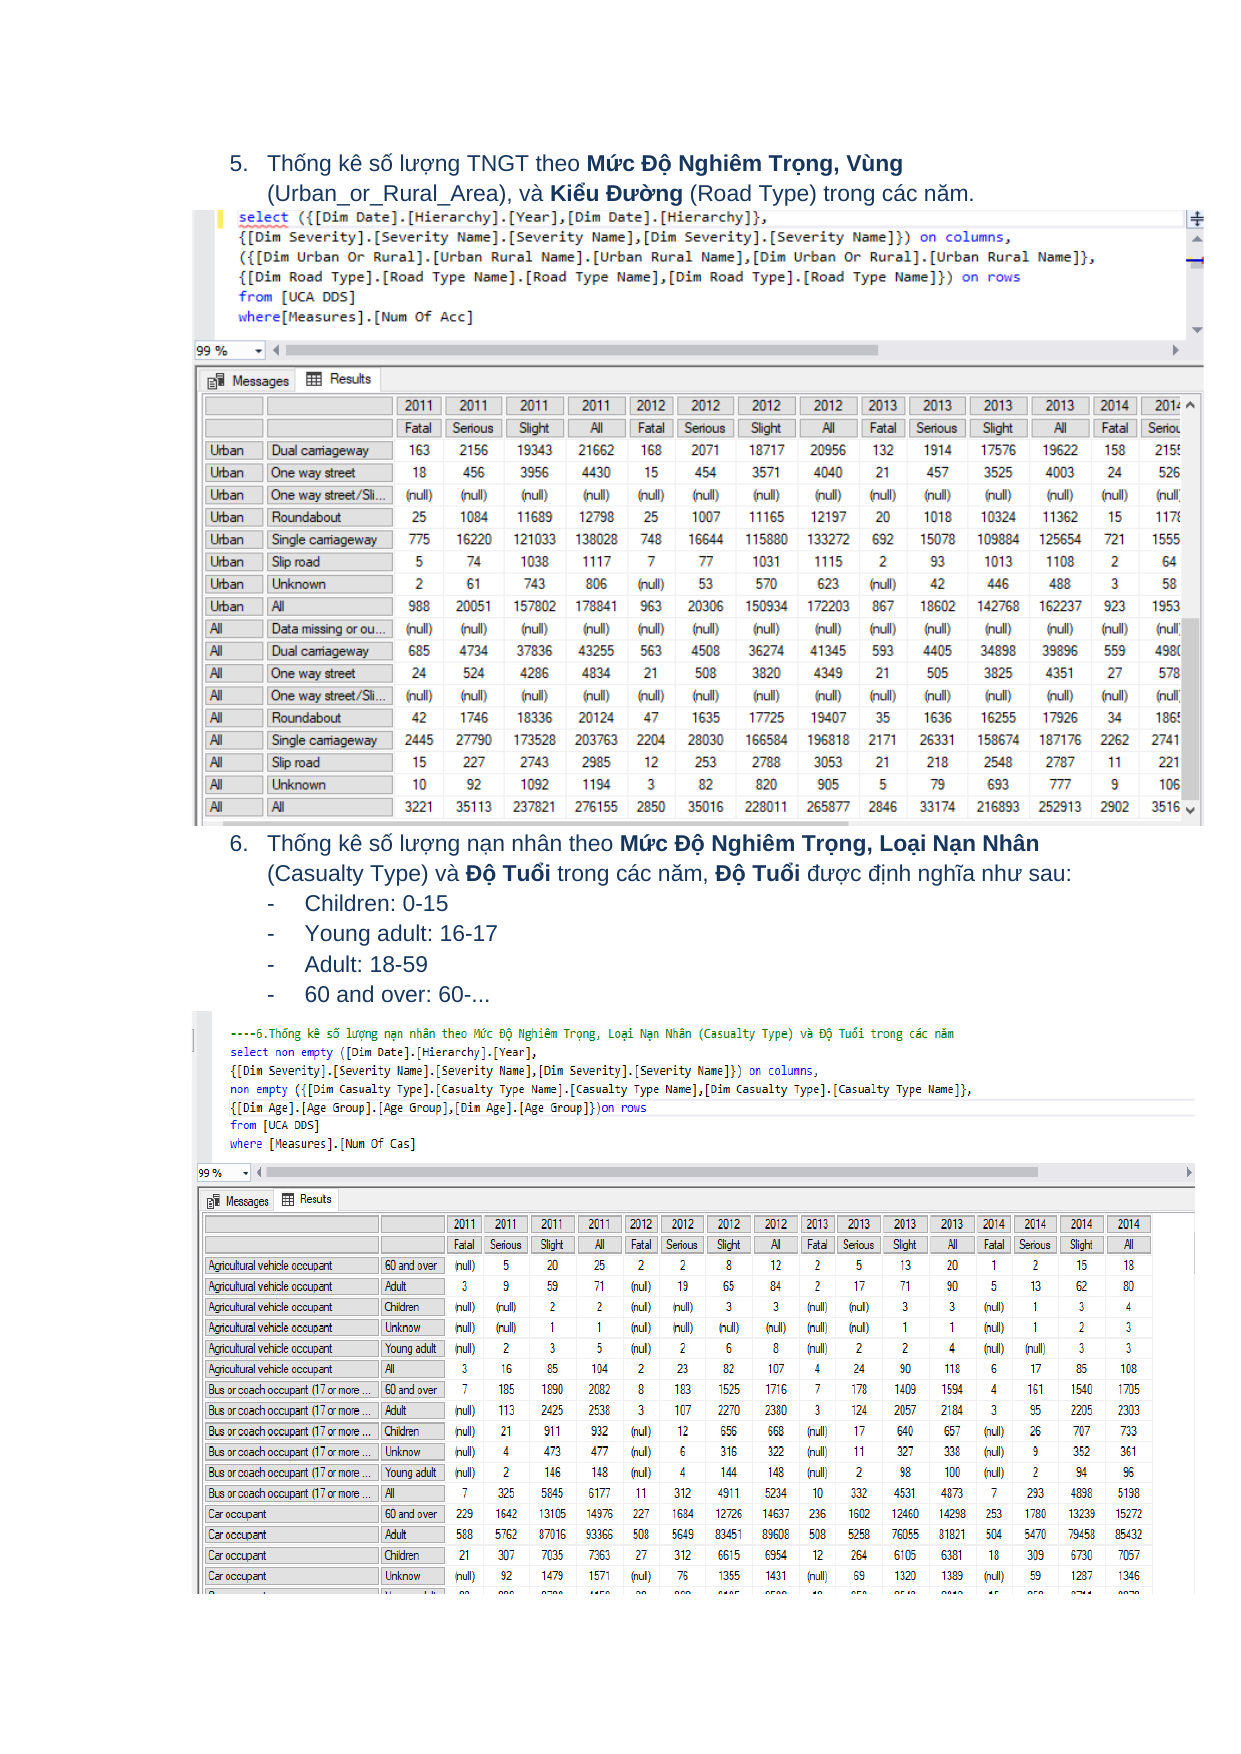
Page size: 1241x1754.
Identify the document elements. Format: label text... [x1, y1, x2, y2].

list Thống kê số lượng nạn nhân theo Mức Độ Nghiêm Trọng, Loại Nạn Nhân (Casualty Type) và Độ Tuổi trong các năm, Độ Tuổi được định nghĩa như sau: [229, 830, 1090, 886]
list Thống kê số lượng TNGT theo Mức Độ Nghiêm Trọng, Vùng (Urban_or_Rural_Area), và Kiểu Đường (Road Type) trong các năm. [229, 150, 1090, 207]
picture [191, 210, 1204, 826]
list 60 and over: 60-... [267, 981, 1090, 1007]
list Children: 0-15 [267, 890, 1090, 917]
list Young adult: 16-17 [267, 920, 1090, 947]
list Adult: 18-59 [267, 951, 1090, 977]
picture [191, 1011, 1195, 1594]
